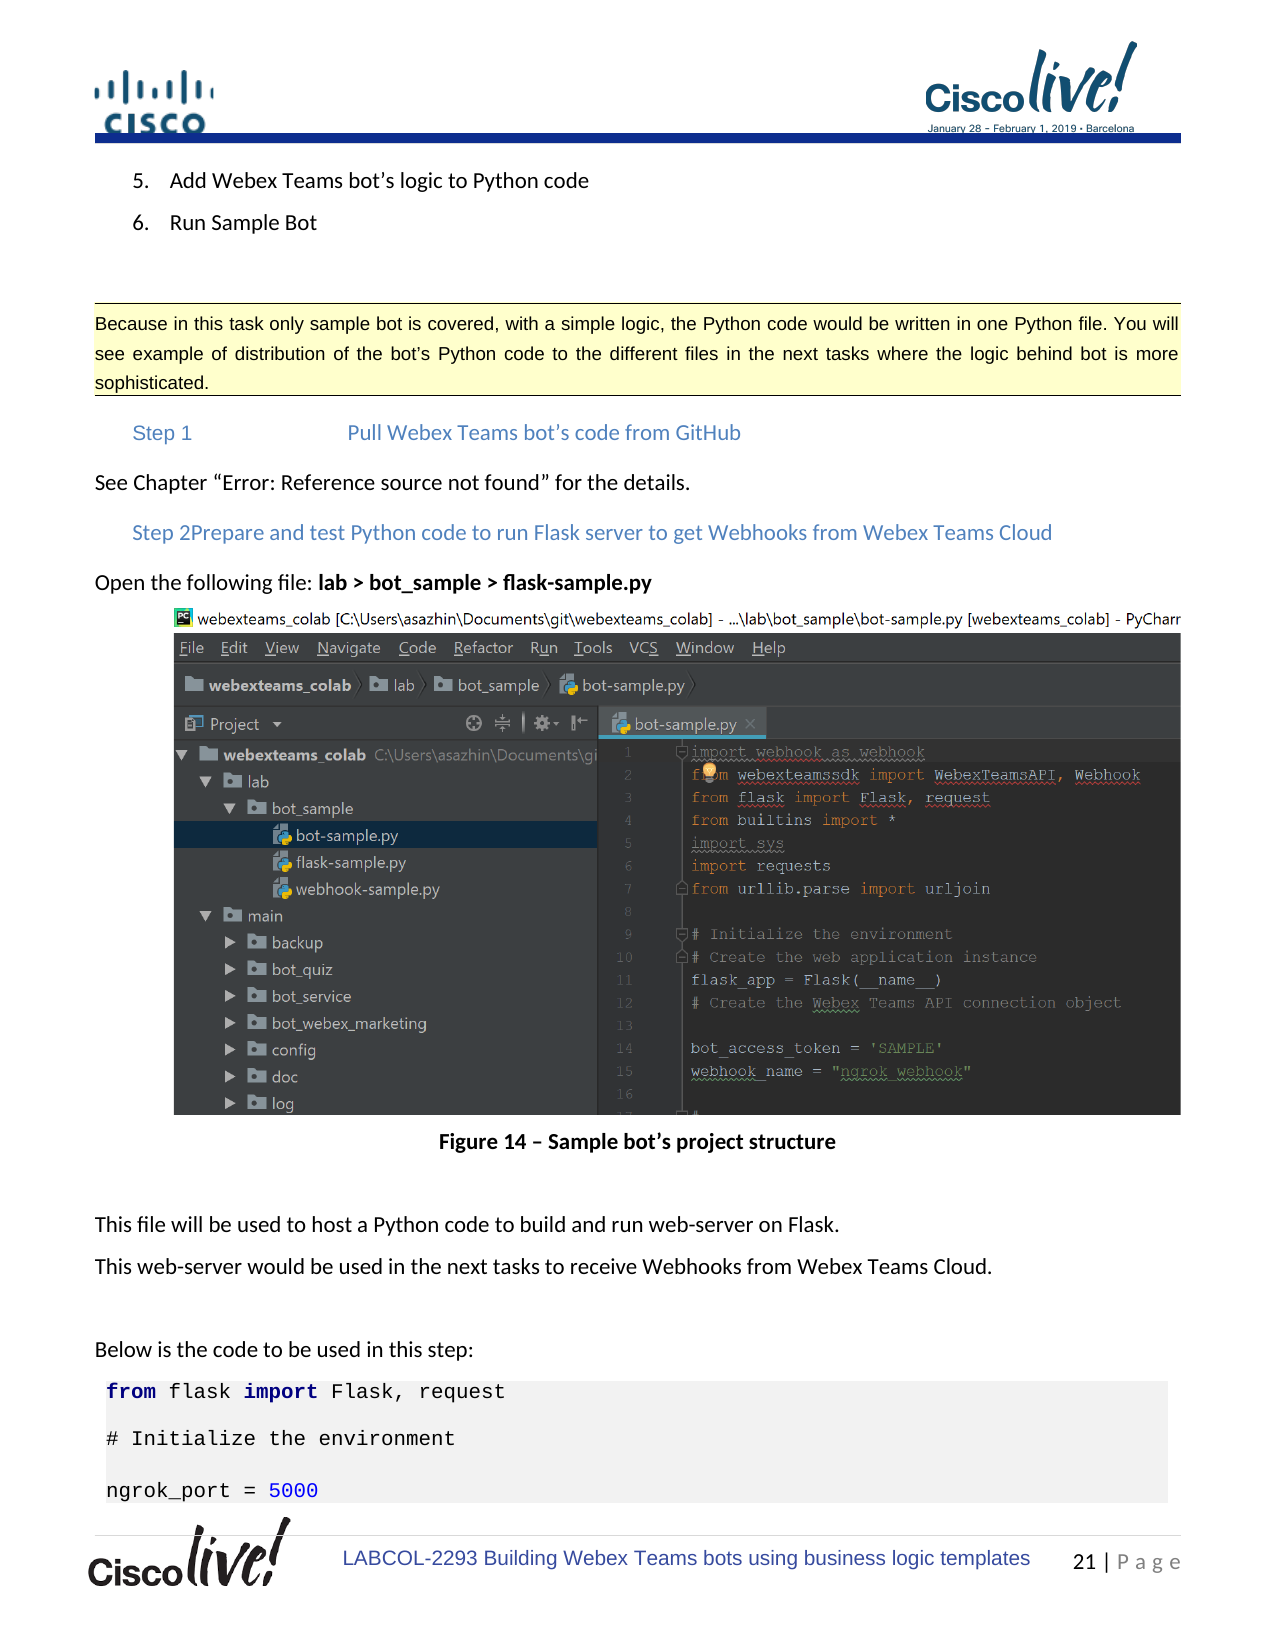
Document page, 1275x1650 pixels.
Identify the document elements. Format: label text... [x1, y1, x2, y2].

text This file will be used to host a Python code to build and run web-server on Flask. [94, 1209, 1181, 1239]
list Prepare and test Python code to run Flask server to get Webhooks from Webex Teams Cloud [132, 517, 1181, 546]
text Open the following file: lab > bot_sample > flask-sample.py [94, 567, 1181, 596]
text Below is the code to be used in this step: [94, 1334, 1181, 1364]
list Run Sample Bot [132, 207, 1181, 236]
text Figure 14 – Sample bot’s project structure [94, 1127, 1181, 1155]
picture [88, 1517, 291, 1588]
list Add Webex Teams bot’s logic to Python code [132, 165, 1181, 194]
list Pull Webex Teams bot’s code from GitHub [132, 417, 1181, 446]
text Because in this task only sample bot is covered, with a simple logic, the Python code would be written in one Python file. You will see example of distribution of the bot’s Python code to the different files in the next tasks where the logic behind bot is more sophisticated. [94, 304, 1181, 396]
text This web-server would be used in the next tasks to receive Webhooks from Webex Teams Cloud. [94, 1251, 1181, 1280]
picture [173, 608, 1181, 1115]
